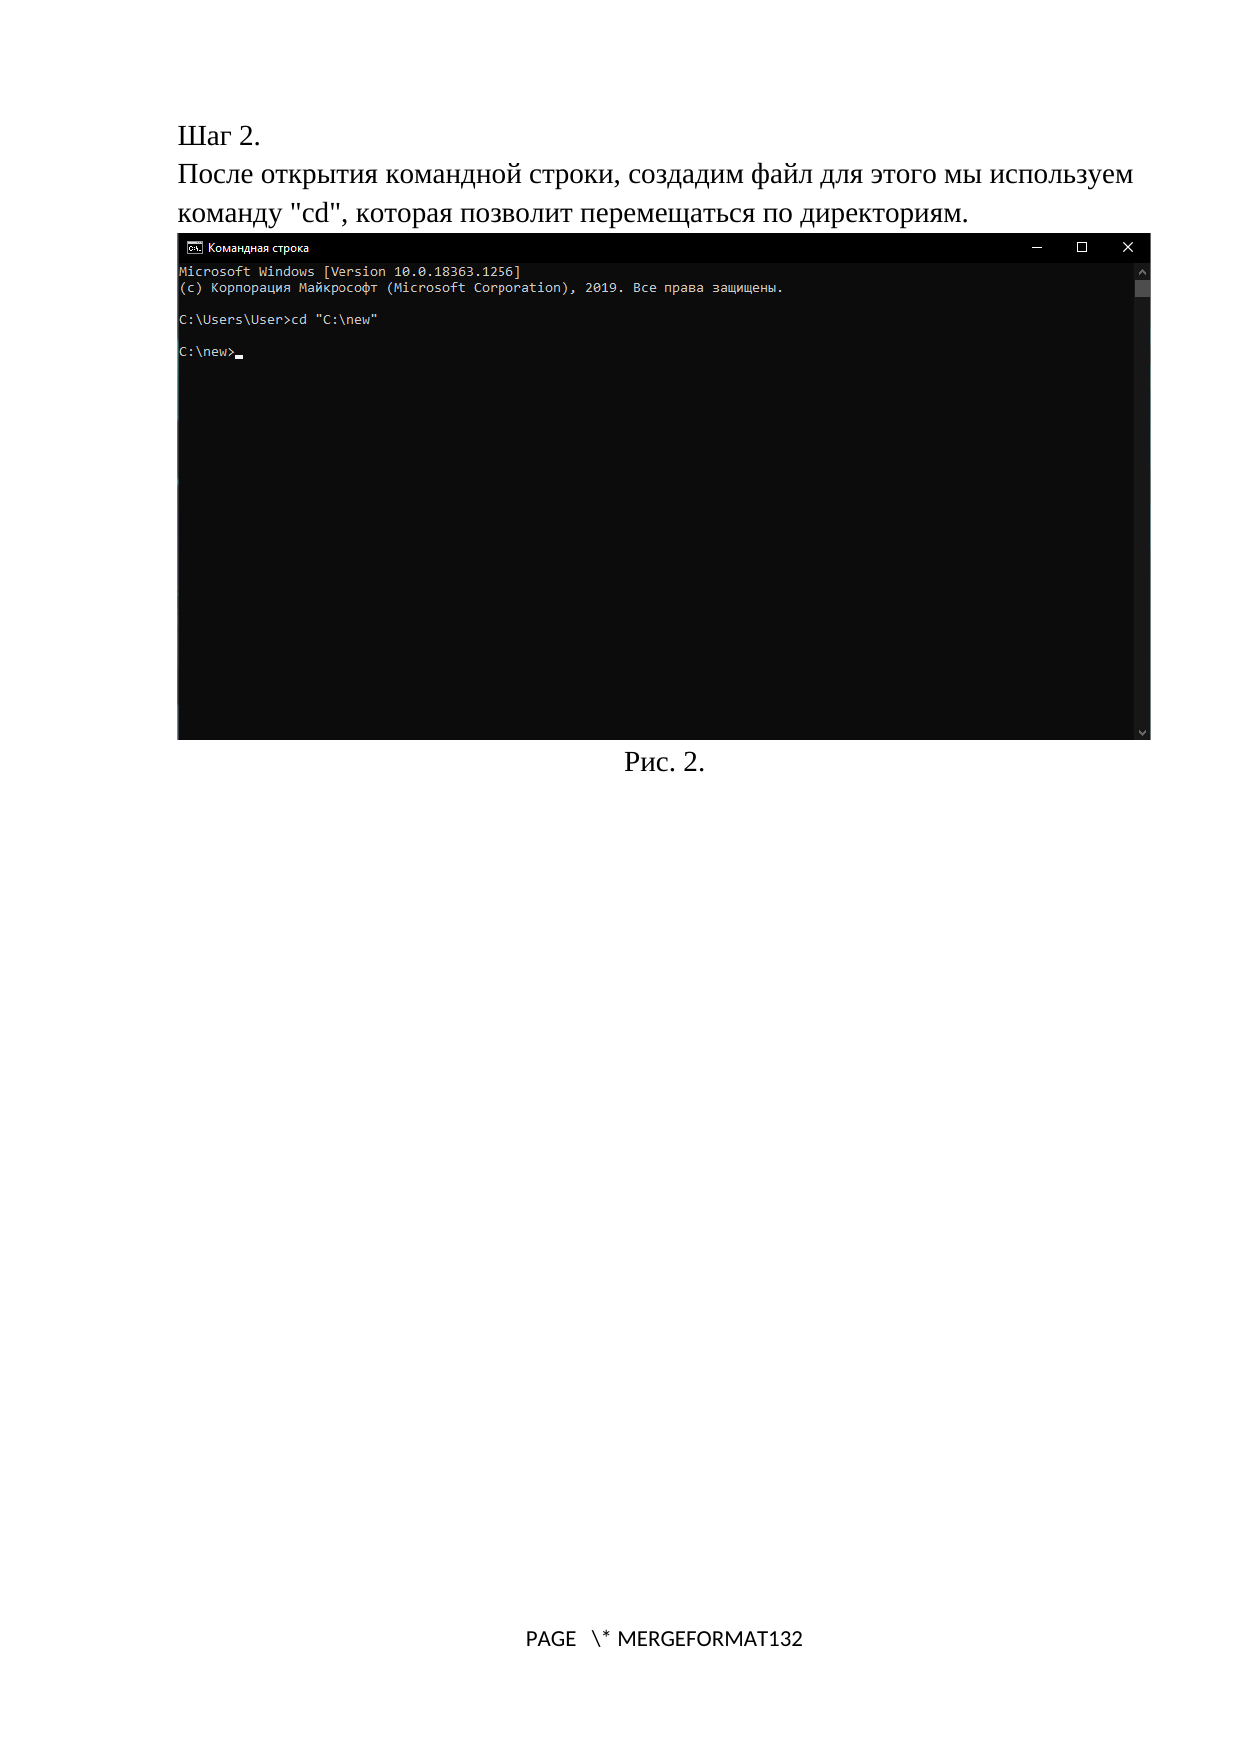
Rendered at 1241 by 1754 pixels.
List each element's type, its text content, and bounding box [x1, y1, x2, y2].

text После открытия командной строки, создадим файл для этого мы используем команду "cd", которая позволит перемещаться по директориям. [177, 157, 1152, 229]
picture [177, 233, 1151, 740]
text Шаг 2. [177, 118, 1152, 152]
text Рис. 2. [177, 744, 1152, 778]
